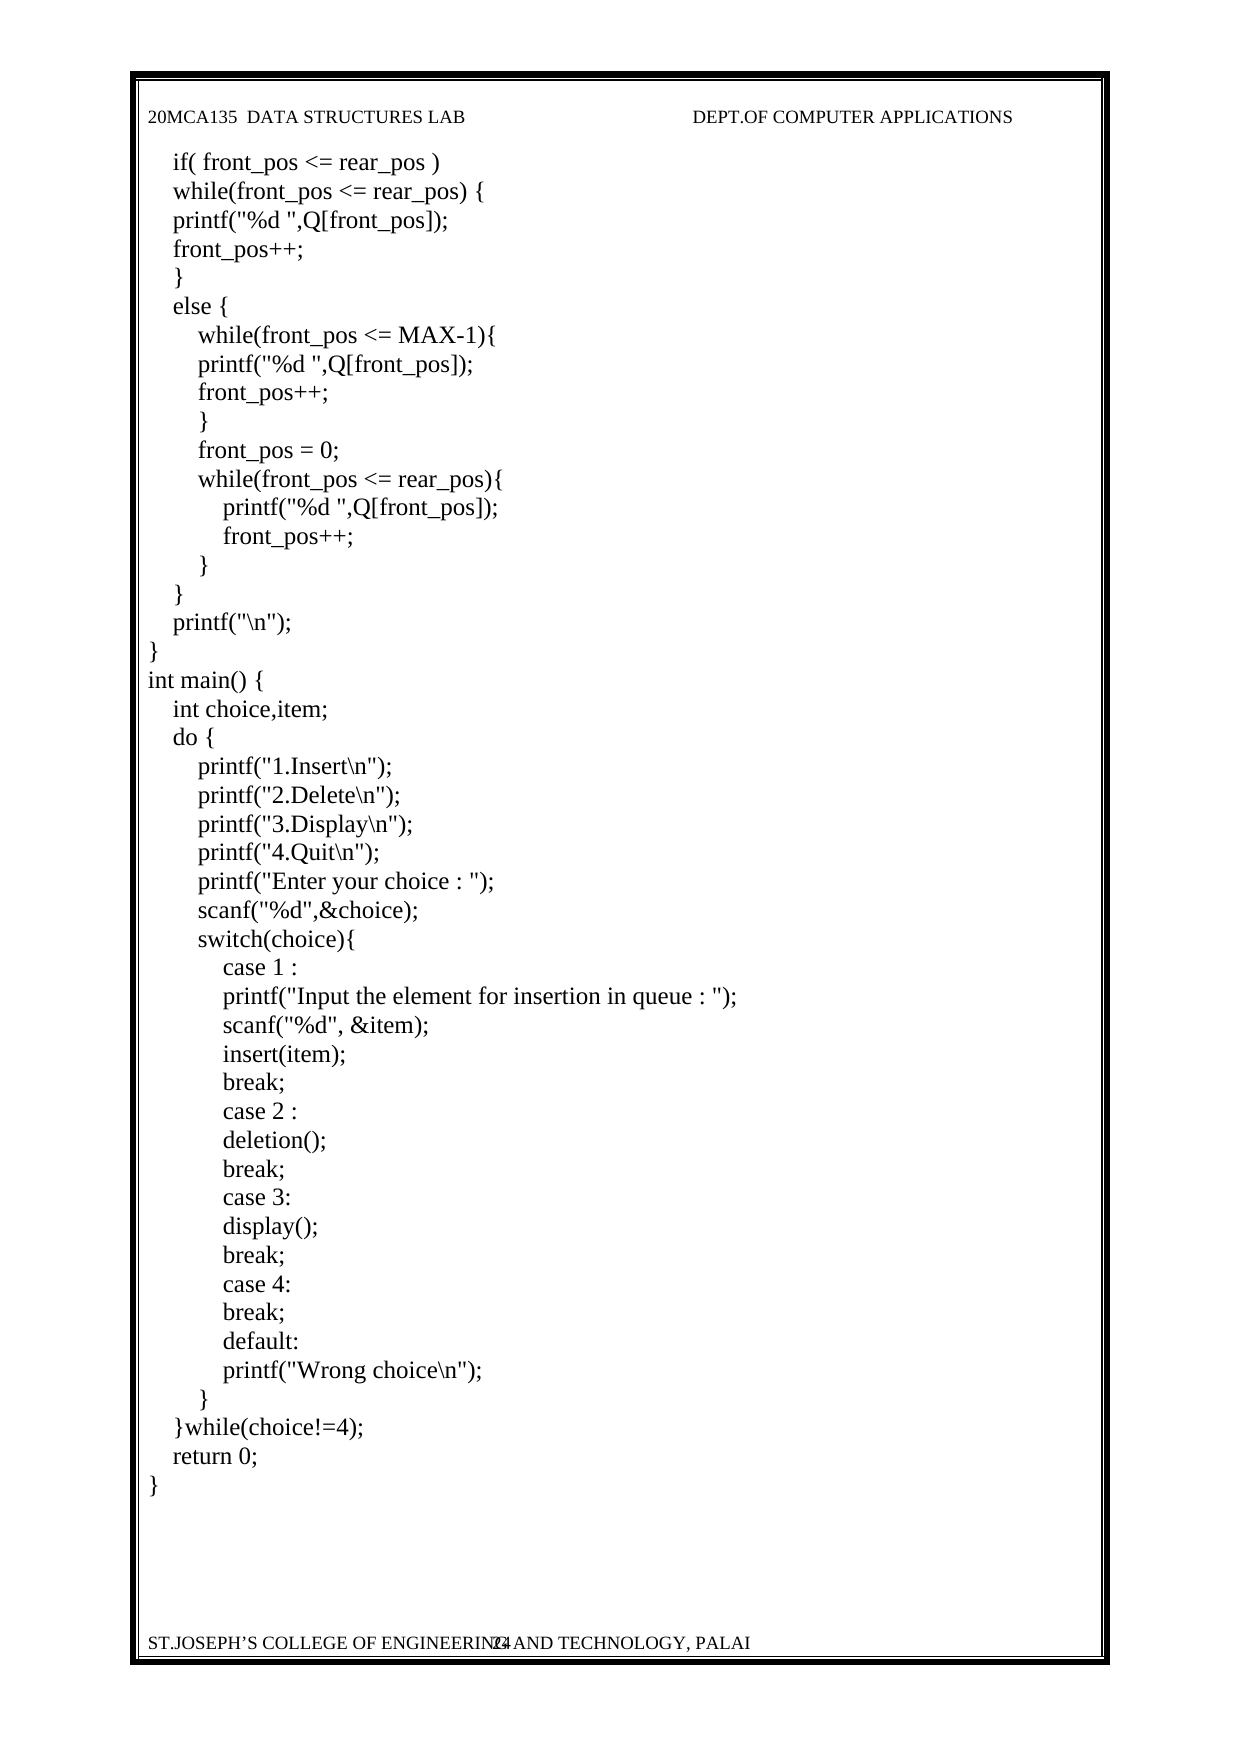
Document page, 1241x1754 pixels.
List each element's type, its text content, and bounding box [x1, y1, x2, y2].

text default: [148, 1326, 1093, 1355]
text front_pos = 0; [148, 435, 1093, 464]
text } [148, 550, 1093, 579]
text }while(choice!=4); [148, 1412, 1093, 1441]
text } [148, 1384, 1093, 1412]
text insert(item); [148, 1039, 1093, 1067]
text scanf("%d", &item); [148, 1010, 1093, 1039]
text break; [148, 1240, 1093, 1269]
text } [148, 636, 1093, 665]
text do { [148, 722, 1093, 751]
text printf("4.Quit\n"); [148, 837, 1093, 866]
text printf("%d ",Q[front_pos]); [148, 205, 1093, 234]
text switch(choice){ [148, 924, 1093, 952]
text } [148, 579, 1093, 607]
text case 4: [148, 1269, 1093, 1297]
text } [148, 262, 1093, 291]
text deletion(); [148, 1125, 1093, 1154]
text } [148, 1470, 1093, 1499]
text printf("%d ",Q[front_pos]); [148, 492, 1093, 521]
text printf("Wrong choice\n"); [148, 1355, 1093, 1384]
text int choice,item; [148, 694, 1093, 722]
text while(front_pos <= rear_pos){ [148, 464, 1093, 492]
text printf("%d ",Q[front_pos]); [148, 349, 1093, 377]
text while(front_pos <= rear_pos) { [148, 176, 1093, 205]
text if( front_pos <= rear_pos ) [148, 147, 1093, 176]
text while(front_pos <= MAX-1){ [148, 320, 1093, 349]
text printf("3.Display\n"); [148, 809, 1093, 837]
text case 1 : [148, 952, 1093, 981]
text printf("Input the element for insertion in queue : "); [148, 981, 1093, 1010]
text printf("1.Insert\n"); [148, 751, 1093, 780]
text int main() { [148, 665, 1093, 694]
text return 0; [148, 1441, 1093, 1470]
text break; [148, 1067, 1093, 1096]
text front_pos++; [148, 377, 1093, 406]
text scanf("%d",&choice); [148, 895, 1093, 924]
text printf("Enter your choice : "); [148, 866, 1093, 895]
text else { [148, 291, 1093, 320]
text case 3: [148, 1182, 1093, 1211]
text front_pos++; [148, 521, 1093, 550]
text } [148, 406, 1093, 435]
text display(); [148, 1211, 1093, 1240]
text printf("2.Delete\n"); [148, 780, 1093, 809]
text case 2 : [148, 1096, 1093, 1125]
text break; [148, 1154, 1093, 1182]
text printf("\n"); [148, 607, 1093, 636]
text front_pos++; [148, 234, 1093, 262]
text break; [148, 1297, 1093, 1326]
